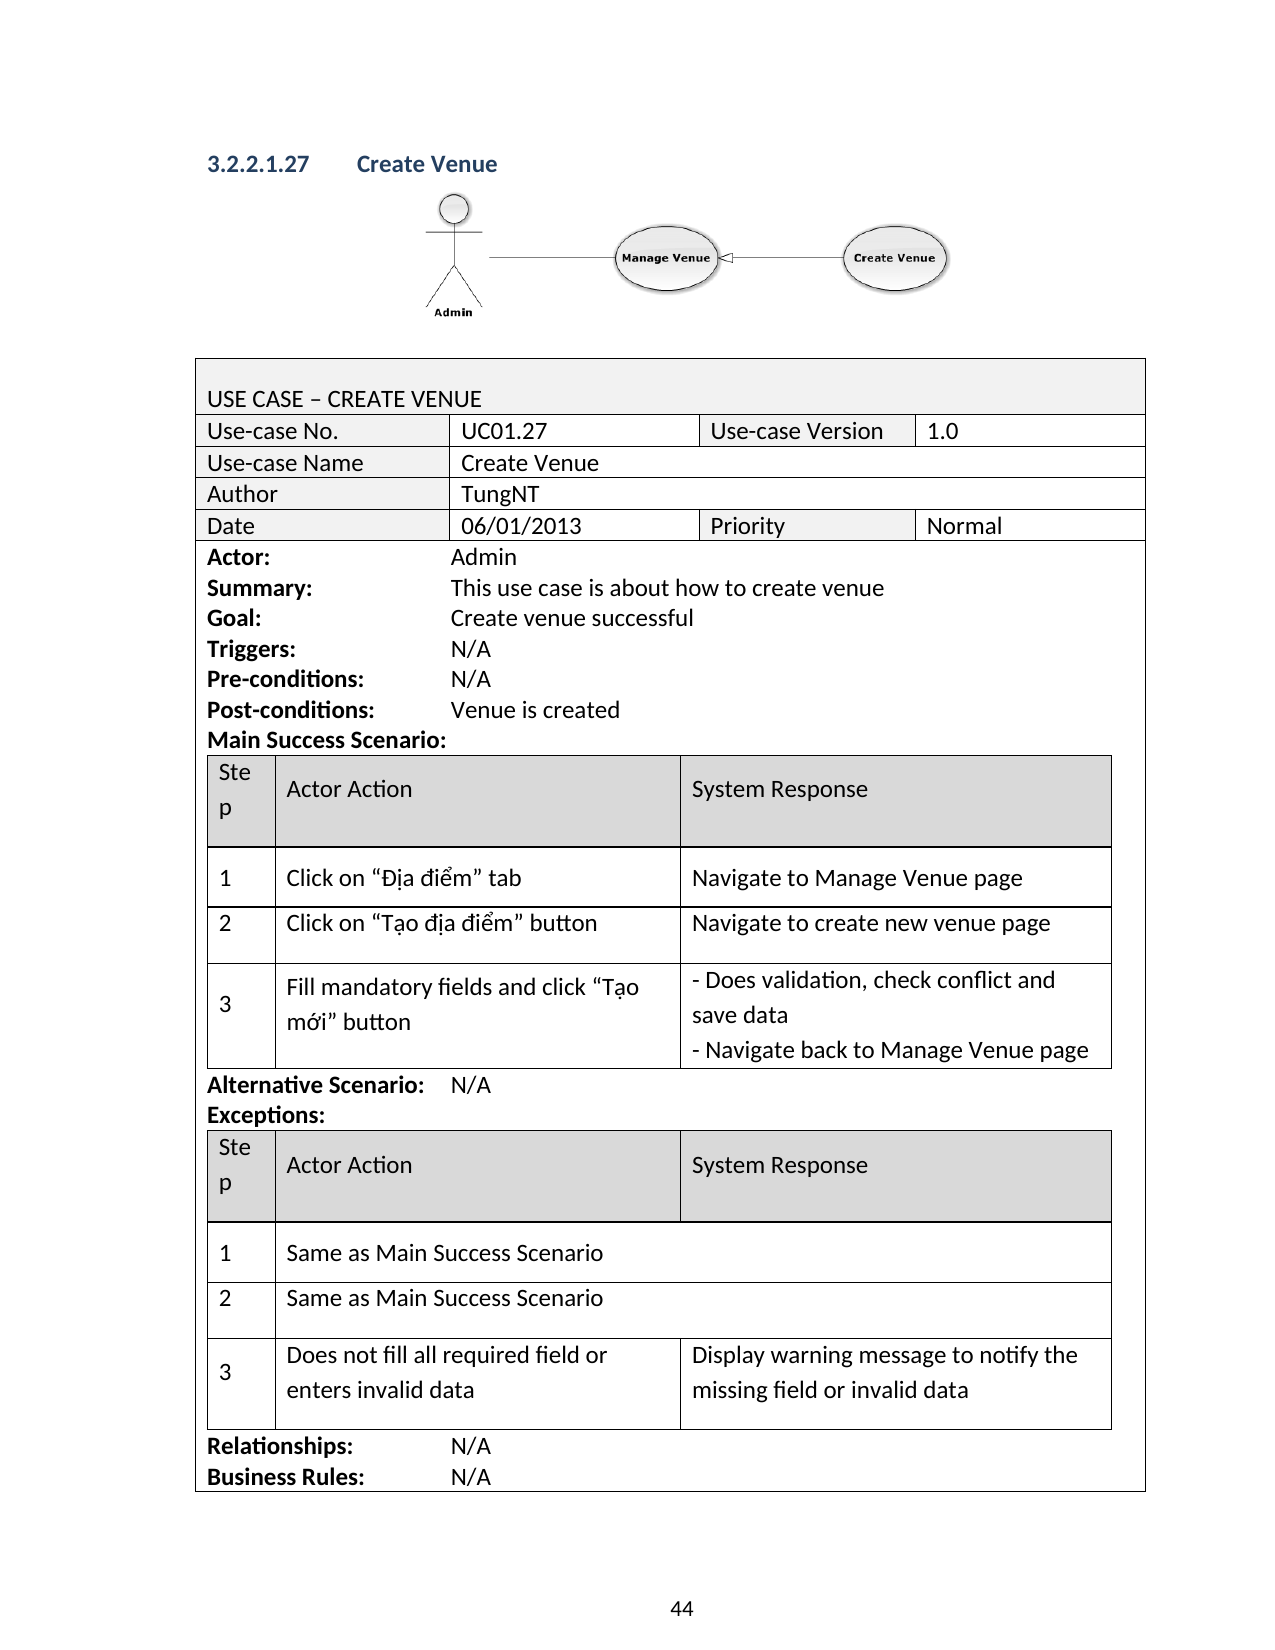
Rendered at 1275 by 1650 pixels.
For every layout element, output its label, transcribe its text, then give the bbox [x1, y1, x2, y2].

table_cell 1.0 [916, 415, 1145, 446]
table_cell Date [196, 510, 449, 540]
table_cell Use-case No. [196, 415, 449, 446]
table_cell Priority [700, 510, 915, 540]
picture [406, 182, 958, 333]
table_cell Use-case Name [196, 447, 449, 477]
table_cell Normal [916, 510, 1145, 540]
table_cell 06/01/2013 [450, 510, 699, 540]
table_cell Use-case Version [700, 415, 915, 446]
table_cell Create Venue [450, 447, 1145, 477]
subtitle 3.2.2.1.27 Create Venue [207, 148, 1157, 178]
table_cell Author [196, 478, 449, 509]
table_header USE CASE – CREATE VENUE [196, 359, 1145, 414]
table_cell TungNT [450, 478, 1145, 509]
table_cell Actor: Admin Summary: This use case is about how to create venue Goal: Create venue successful Triggers: N/A Pre-conditions: N/A Post-conditions: Venue is created Main Success Scenario: Alternative Scenario: N/A Exceptions: Relationships: N/A Business Rules: N/A [196, 541, 1145, 1491]
table_cell UC01.27 [450, 415, 699, 446]
